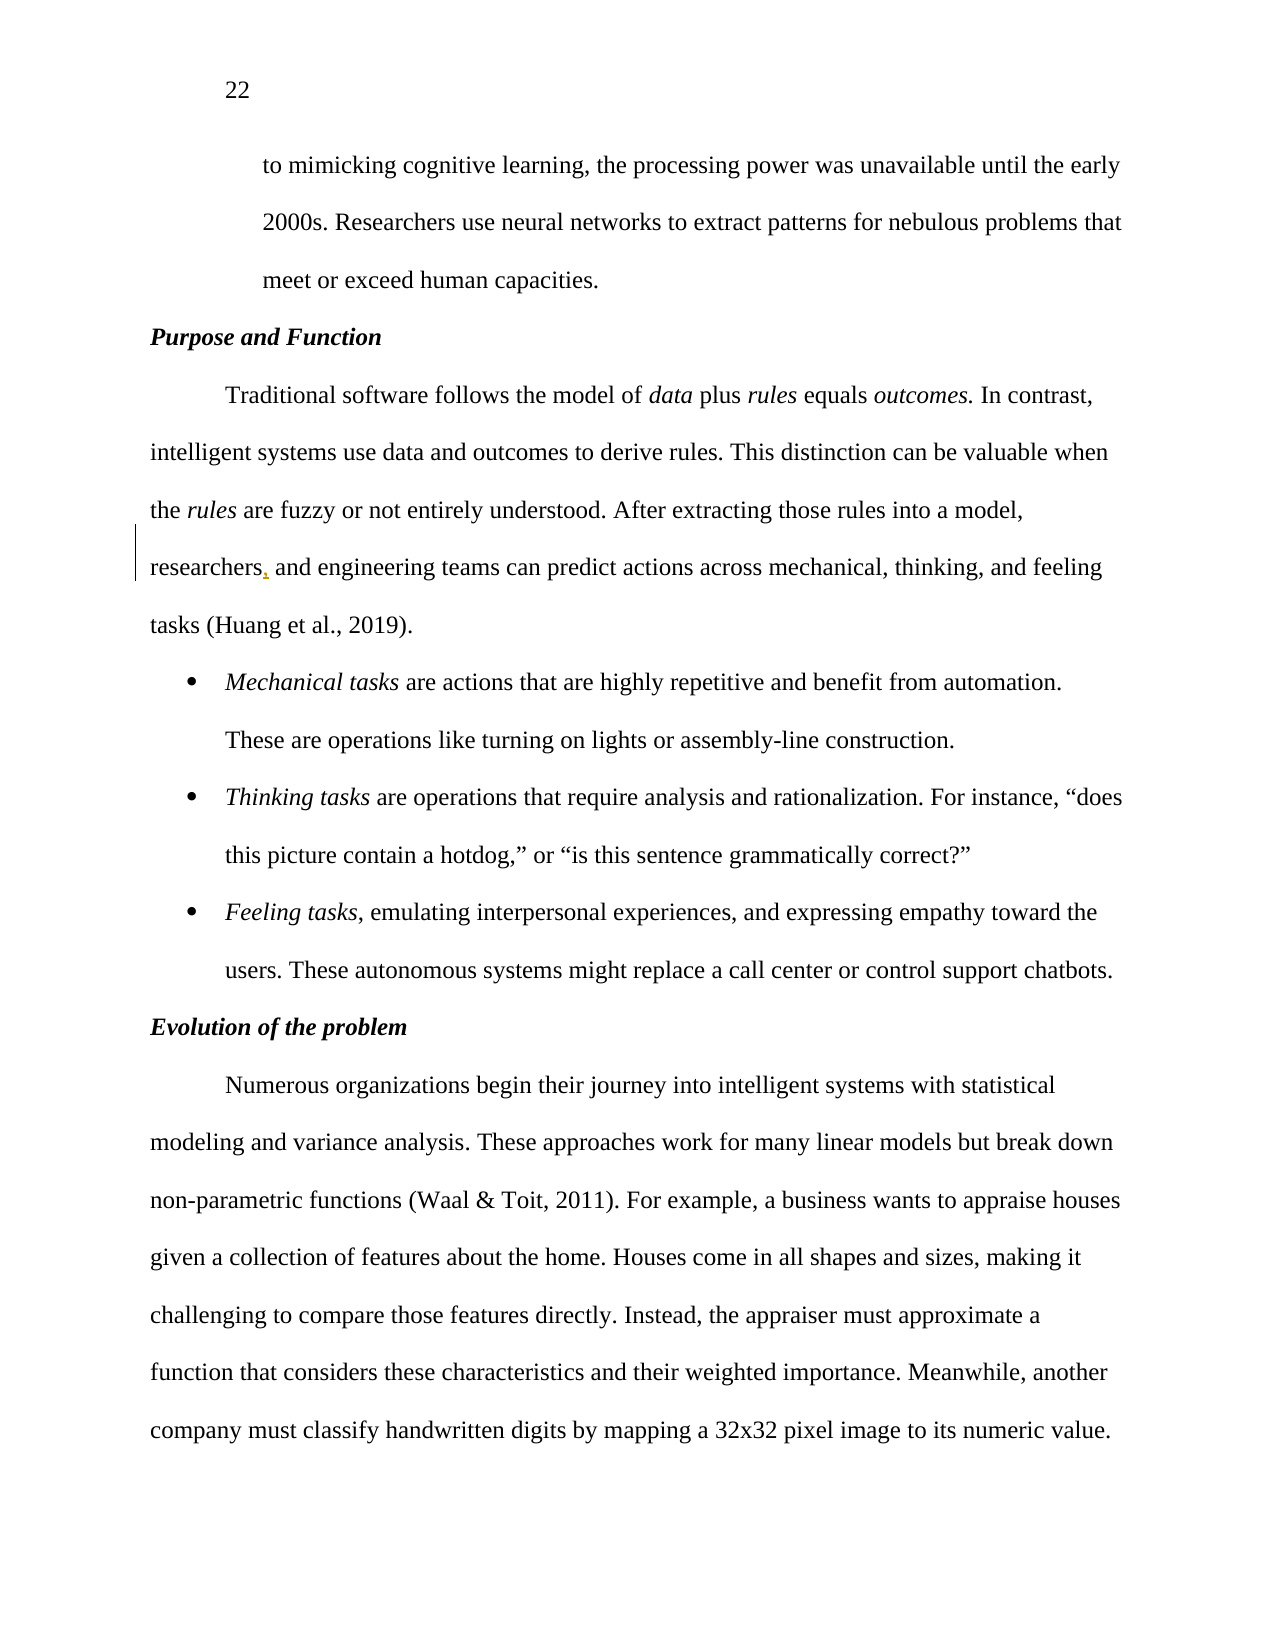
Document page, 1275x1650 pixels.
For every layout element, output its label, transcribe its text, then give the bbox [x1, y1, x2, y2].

subtitle Evolution of the problem [150, 1012, 1125, 1041]
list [225, 150, 1125, 294]
list Thinking tasks are operations that require analysis and rationalization. For instance, “does this picture contain a hotdog,” or “is this sentence grammatically correct?” [187, 782, 1125, 869]
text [150, 1070, 1125, 1444]
list Mechanical tasks are actions that are highly repetitive and benefit from automation. These are operations like turning on lights or assembly-line construction. [187, 667, 1125, 754]
subtitle Purpose and Function [150, 322, 1125, 351]
list Feeling tasks, emulating interpersonal experiences, and expressing empathy toward the users. These autonomous systems might replace a call center or control support chatbots. [187, 897, 1125, 984]
text Traditional software follows the model of data plus rules equals outcomes. In contrast, intelligent systems use data and outcomes to derive rules. This distinction can be valuable when the rules are fuzzy or not entirely understood. After extracting those rules into a model, researchers and engineering teams can predict actions across mechanical, thinking, and feeling tasks (Huang et al., 2019). [150, 380, 1125, 639]
